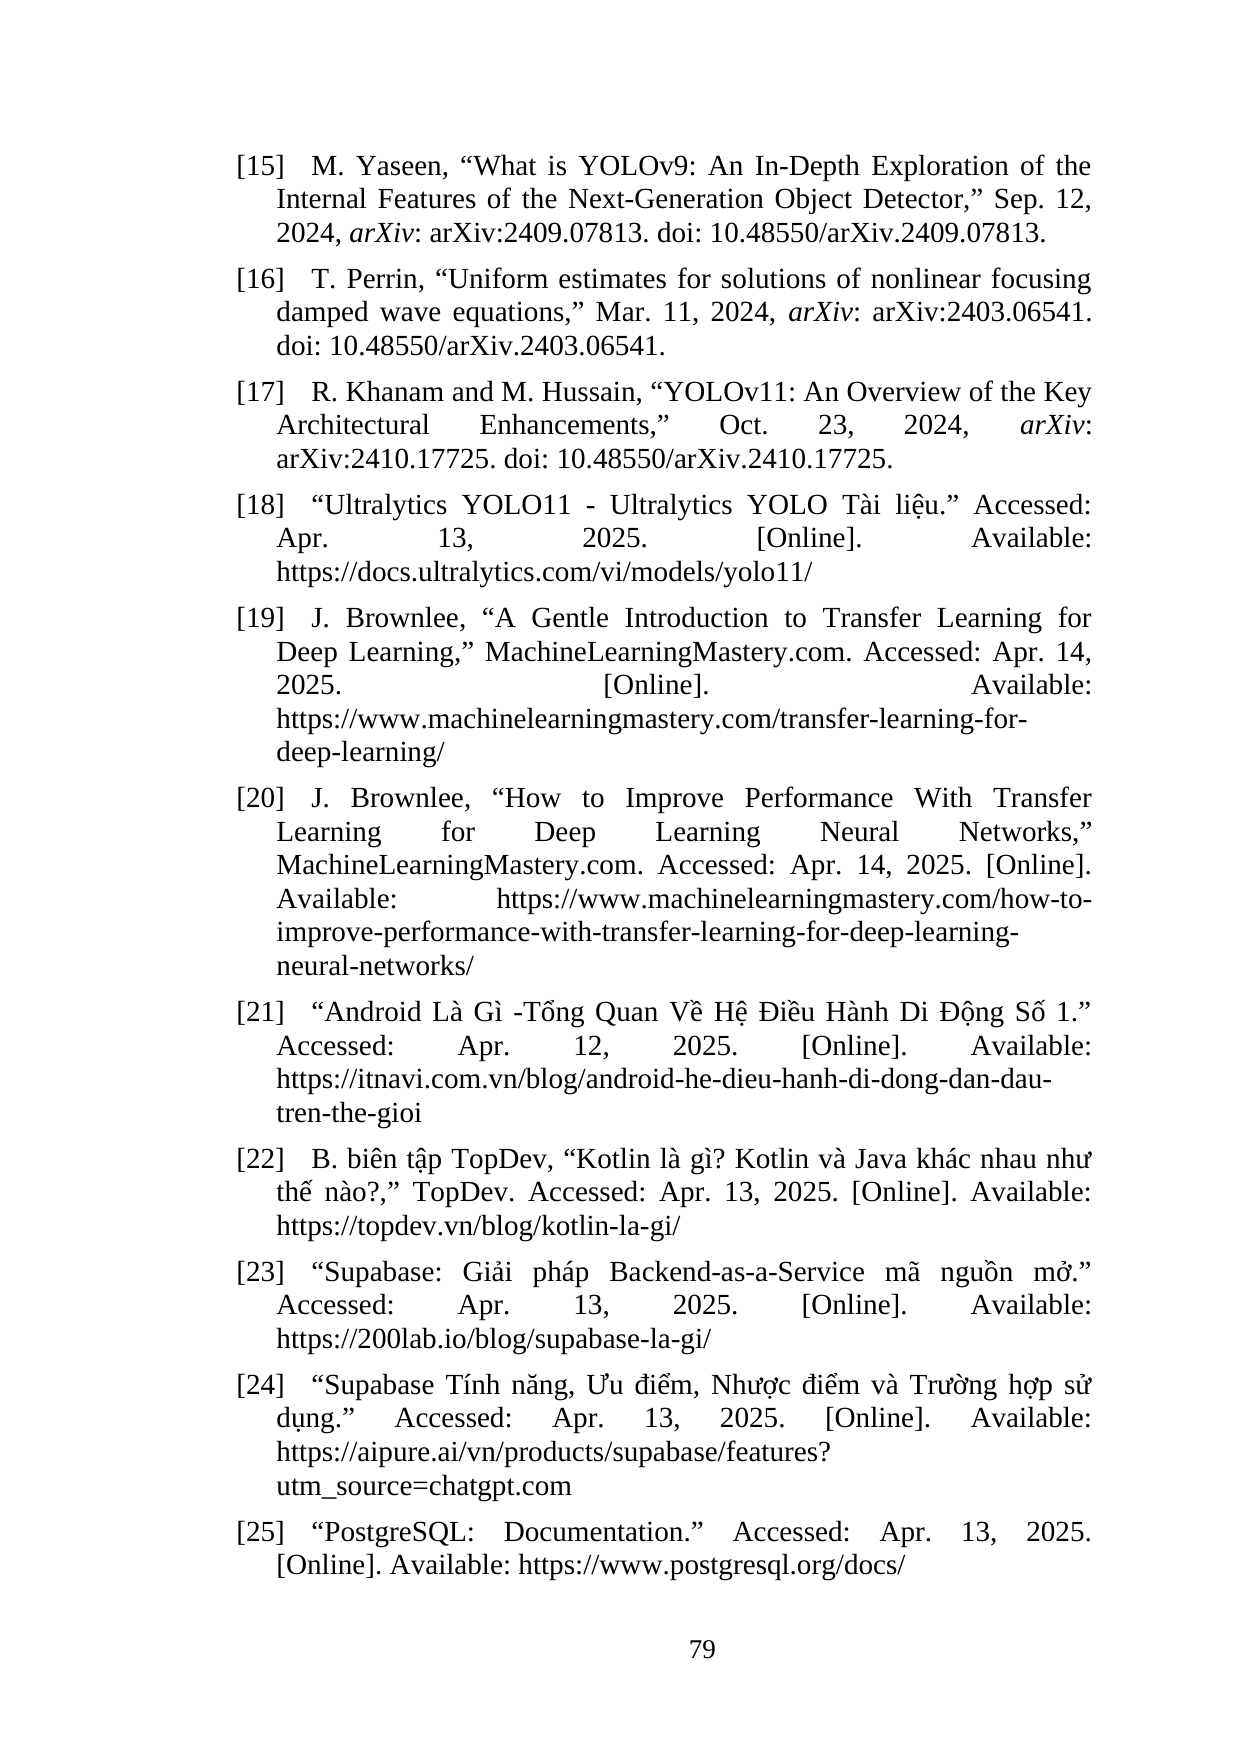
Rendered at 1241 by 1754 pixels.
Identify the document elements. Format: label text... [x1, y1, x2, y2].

text [17] R. Khanam and M. Hussain, “YOLOv11: An Overview of the Key Architectural Enhancements,” Oct. 23, 2024, arXiv: arXiv:2410.17725. doi: 10.48550/arXiv.2410.17725. [236, 374, 1093, 474]
text [22] B. biên tập TopDev, “Kotlin là gì? Kotlin và Java khác nhau như thế nào?,” TopDev. Accessed: Apr. 13, 2025. [Online]. Available: https://topdev.vn/blog/kotlin-la-gi/ [236, 1141, 1093, 1241]
text [24] “Supabase Tính năng, Ưu điểm, Nhược điểm và Trường hợp sử dụng.” Accessed: Apr. 13, 2025. [Online]. Available: https://aipure.ai/vn/products/supabase/features?utm_source=chatgpt.com [236, 1367, 1093, 1501]
text [15] M. Yaseen, “What is YOLOv9: An In-Depth Exploration of the Internal Features of the Next-Generation Object Detector,” Sep. 12, 2024, arXiv: arXiv:2409.07813. doi: 10.48550/arXiv.2409.07813. [236, 148, 1093, 248]
text [21] “Android Là Gì -Tổng Quan Về Hệ Điều Hành Di Động Số 1.” Accessed: Apr. 12, 2025. [Online]. Available: https://itnavi.com.vn/blog/android-he-dieu-hanh-di-dong-dan-dau-tren-the-gioi [236, 994, 1093, 1128]
text [20] J. Brownlee, “How to Improve Performance With Transfer Learning for Deep Learning Neural Networks,” MachineLearningMastery.com. Accessed: Apr. 14, 2025. [Online]. Available: https://www.machinelearningmastery.com/how-to-improve-performance-with-transfer-learning-for-deep-learning-neural-networks/ [236, 780, 1093, 982]
text [25] “PostgreSQL: Documentation.” Accessed: Apr. 13, 2025. [Online]. Available: https://www.postgresql.org/docs/ [236, 1514, 1093, 1581]
text [19] J. Brownlee, “A Gentle Introduction to Transfer Learning for Deep Learning,” MachineLearningMastery.com. Accessed: Apr. 14, 2025. [Online]. Available: https://www.machinelearningmastery.com/transfer-learning-for-deep-learning/ [236, 600, 1093, 768]
text [16] T. Perrin, “Uniform estimates for solutions of nonlinear focusing damped wave equations,” Mar. 11, 2024, arXiv: arXiv:2403.06541. doi: 10.48550/arXiv.2403.06541. [236, 261, 1093, 361]
text [18] “Ultralytics YOLO11 - Ultralytics YOLO Tài liệu.” Accessed: Apr. 13, 2025. [Online]. Available: https://docs.ultralytics.com/vi/models/yolo11/ [236, 487, 1093, 588]
text [23] “Supabase: Giải pháp Backend-as-a-Service mã nguồn mở.” Accessed: Apr. 13, 2025. [Online]. Available: https://200lab.io/blog/supabase-la-gi/ [236, 1254, 1093, 1354]
